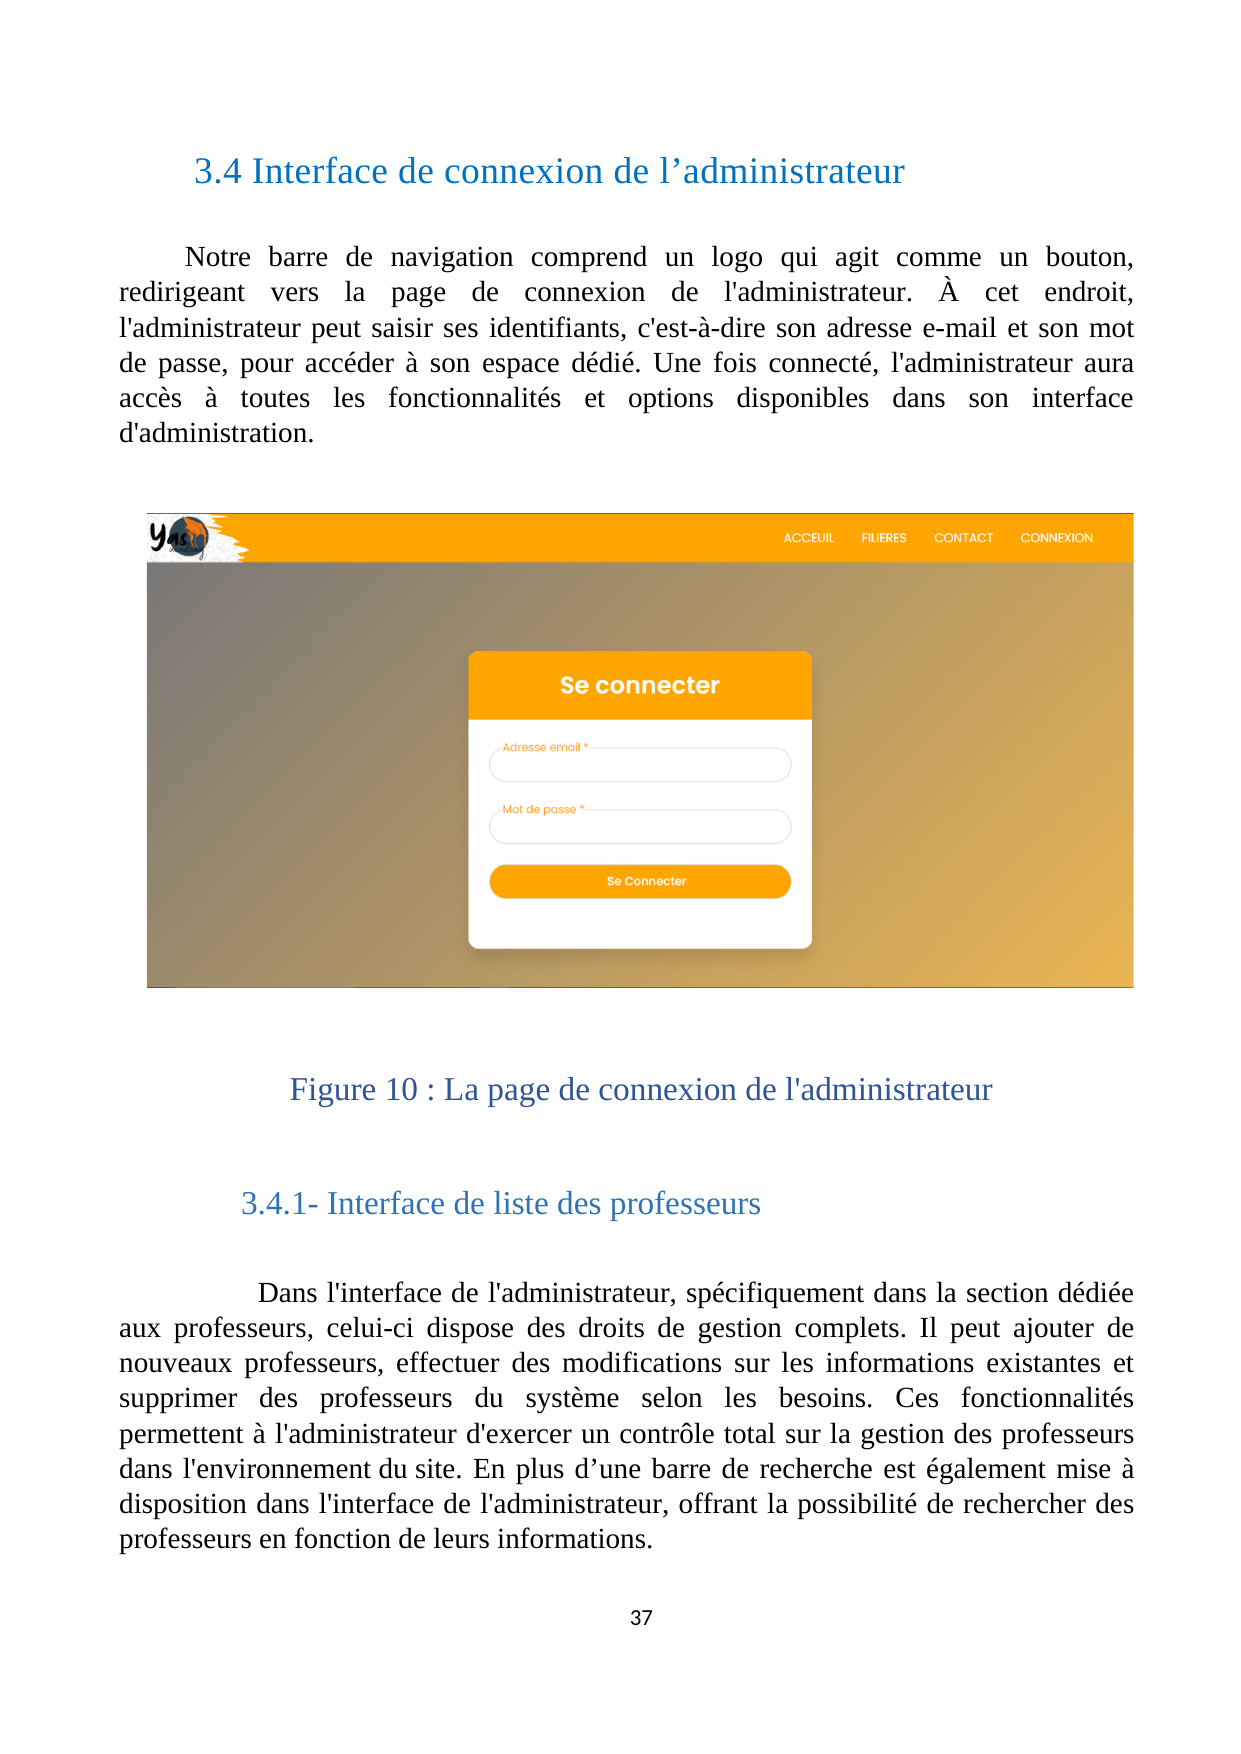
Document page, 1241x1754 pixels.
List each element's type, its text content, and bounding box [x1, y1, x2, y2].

text Dans l'interface de l'administrateur, spécifiquement dans la section dédiée aux professeurs, celui-ci dispose des droits de gestion complets. Il peut ajouter de nouveaux professeurs, effectuer des modifications sur les informations existantes et supprimer des professeurs du système selon les besoins. Ces fonctionnalités permettent à l'administrateur d'exercer un contrôle total sur la gestion des professeurs dans l'environnement du site. En plus d’une barre de recherche est également mise à disposition dans l'interface de l'administrateur, offrant la possibilité de rechercher des professeurs en fonction de leurs informations. [119, 1275, 1135, 1555]
text Figure 10 : La page de connexion de l'administrateur [147, 1069, 1135, 1107]
text Notre barre de navigation comprend un logo qui agit comme un bouton, redirigeant vers la page de connexion de l'administrateur. À cet endroit, l'administrateur peut saisir ses identifiants, c'est-à-dire son adresse e-mail et son mot de passe, pour accéder à son espace dédié. Une fois connecté, l'administrateur aura accès à toutes les fonctionnalités et options disponibles dans son interface d'administration. [119, 239, 1135, 449]
subtitle 3.4.1- Interface de liste des professeurs [147, 1183, 1135, 1221]
picture [146, 513, 1134, 988]
subtitle 3.4 Interface de connexion de l’administrateur [147, 148, 1135, 191]
